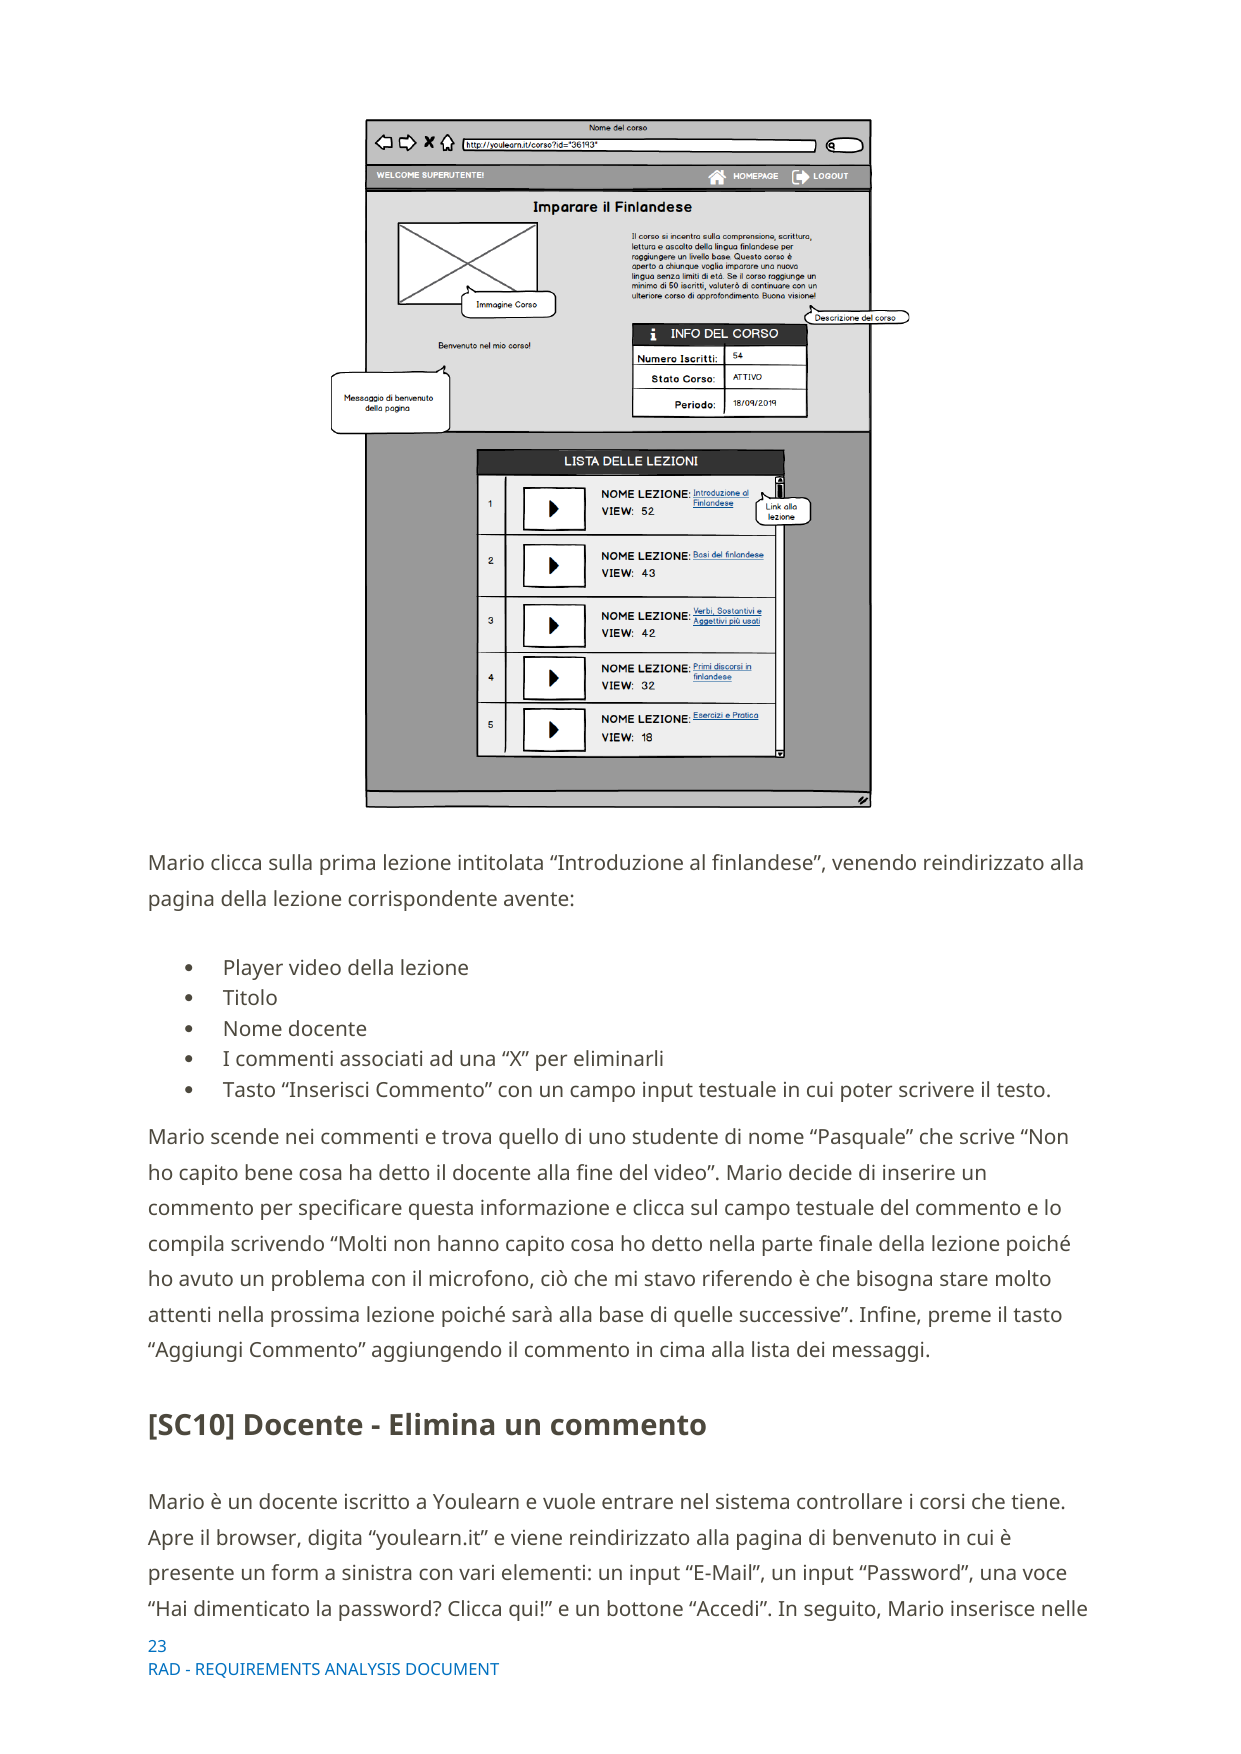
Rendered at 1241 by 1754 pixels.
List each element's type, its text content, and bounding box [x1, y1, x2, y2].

text Mario scende nei commenti e trova quello di uno studente di nome “Pasquale” che scrive “Non ho capito bene cosa ha detto il docente alla fine del video”. Mario decide di inserire un commento per specificare questa informazione e clicca sul campo testuale del commento e lo compila scrivendo “Molti non hanno capito cosa ho detto nella parte finale della lezione poiché ho avuto un problema con il microfono, ciò che mi stavo riferendo è che bisogna stare molto attenti nella prossima lezione poiché sarà alla base di quelle successive”. Infine, preme il tasto “Aggiungi Commento” aggiungendo il commento in cima alla lista dei messaggi. [148, 1122, 1092, 1364]
text Mario clicca sulla prima lezione intitolata “Introduzione al finlandese”, venendo reindirizzato alla pagina della lezione corrispondente avente: [148, 848, 1092, 912]
list Titolo [185, 983, 1092, 1012]
list Tasto “Inserisci Commento” con un campo input testuale in cui poter scrivere il testo. [185, 1075, 1092, 1103]
list I commenti associati ad una “X” per eliminarli [185, 1044, 1092, 1073]
picture [331, 119, 910, 808]
text [SC10] Docente - Elimina un commento [148, 1404, 1092, 1444]
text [148, 1487, 1092, 1622]
list Nome docente [185, 1014, 1092, 1042]
list Player video della lezione [185, 953, 1092, 981]
